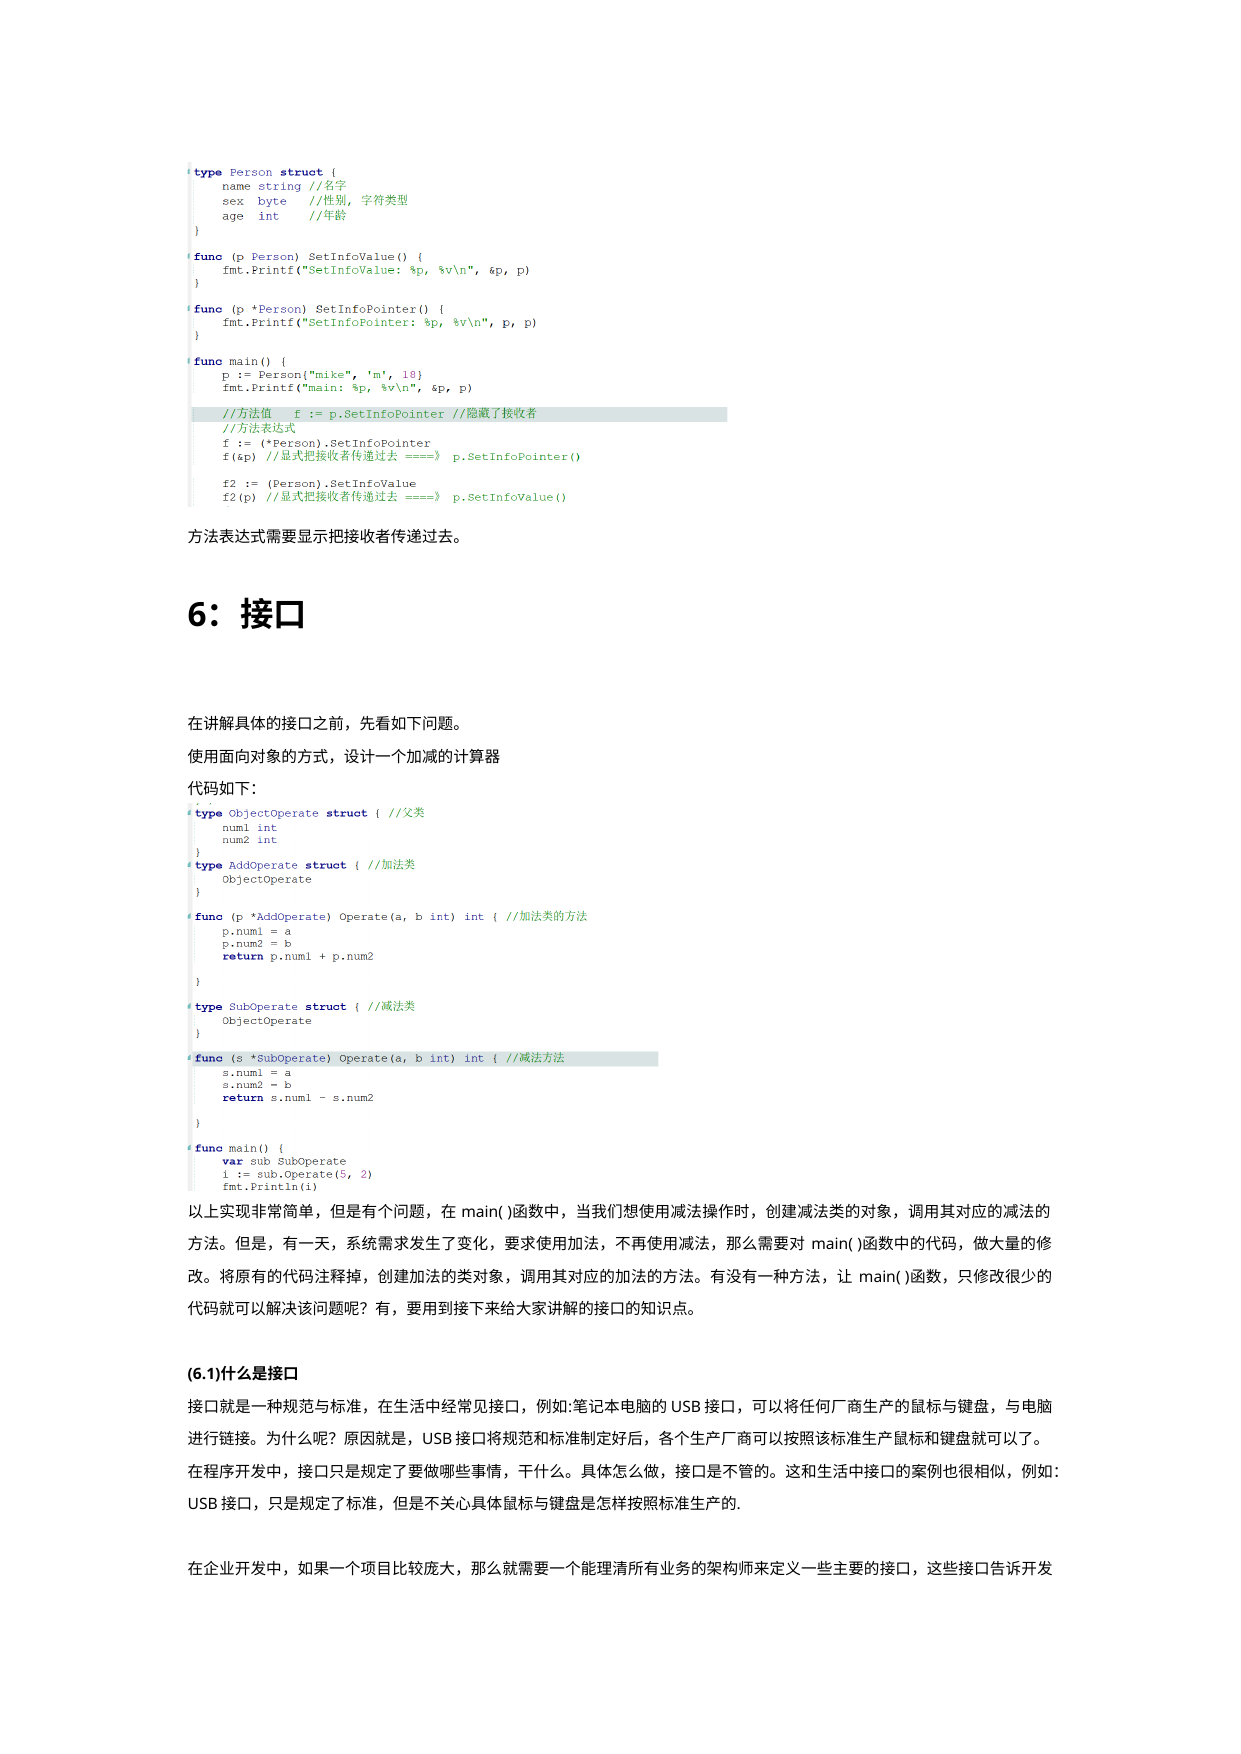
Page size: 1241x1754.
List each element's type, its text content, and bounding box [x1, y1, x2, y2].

text 在程序开发中，接口只是规定了要做哪些事情，干什么。具体怎么做，接口是不管的。这和生活中接口的案例也很相似，例如：USB接口，只是规定了标准，但是不关心具体鼠标与键盘是怎样按照标准生产的. [187, 1454, 1053, 1519]
text 代码如下： [187, 771, 1053, 804]
picture [187, 162, 728, 507]
text 在讲解具体的接口之前，先看如下问题。 [187, 706, 1053, 739]
picture [187, 803, 659, 1191]
text 以上实现非常简单，但是有个问题，在main( )函数中，当我们想使用减法操作时，创建减法类的对象，调用其对应的减法的方法。但是，有一天，系统需求发生了变化，要求使用加法，不再使用减法，那么需要对main( )函数中的代码，做大量的修改。将原有的代码注释掉，创建加法的类对象，调用其对应的加法的方法。有没有一种方法，让main( )函数，只修改很少的代码就可以解决该问题呢？有，要用到接下来给大家讲解的接口的知识点。 [187, 1194, 1053, 1324]
text (6.1)什么是接口 [187, 1356, 1053, 1389]
text 接口就是一种规范与标准，在生活中经常见接口，例如:笔记本电脑的USB接口，可以将任何厂商生产的鼠标与键盘，与电脑进行链接。为什么呢？原因就是，USB接口将规范和标准制定好后，各个生产厂商可以按照该标准生产鼠标和键盘就可以了。 [187, 1389, 1053, 1454]
subtitle 6：接口 [187, 579, 1053, 644]
text 方法表达式需要显示把接收者传递过去。 [187, 519, 1053, 552]
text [187, 1551, 1053, 1584]
text 使用面向对象的方式，设计一个加减的计算器 [187, 739, 1053, 771]
